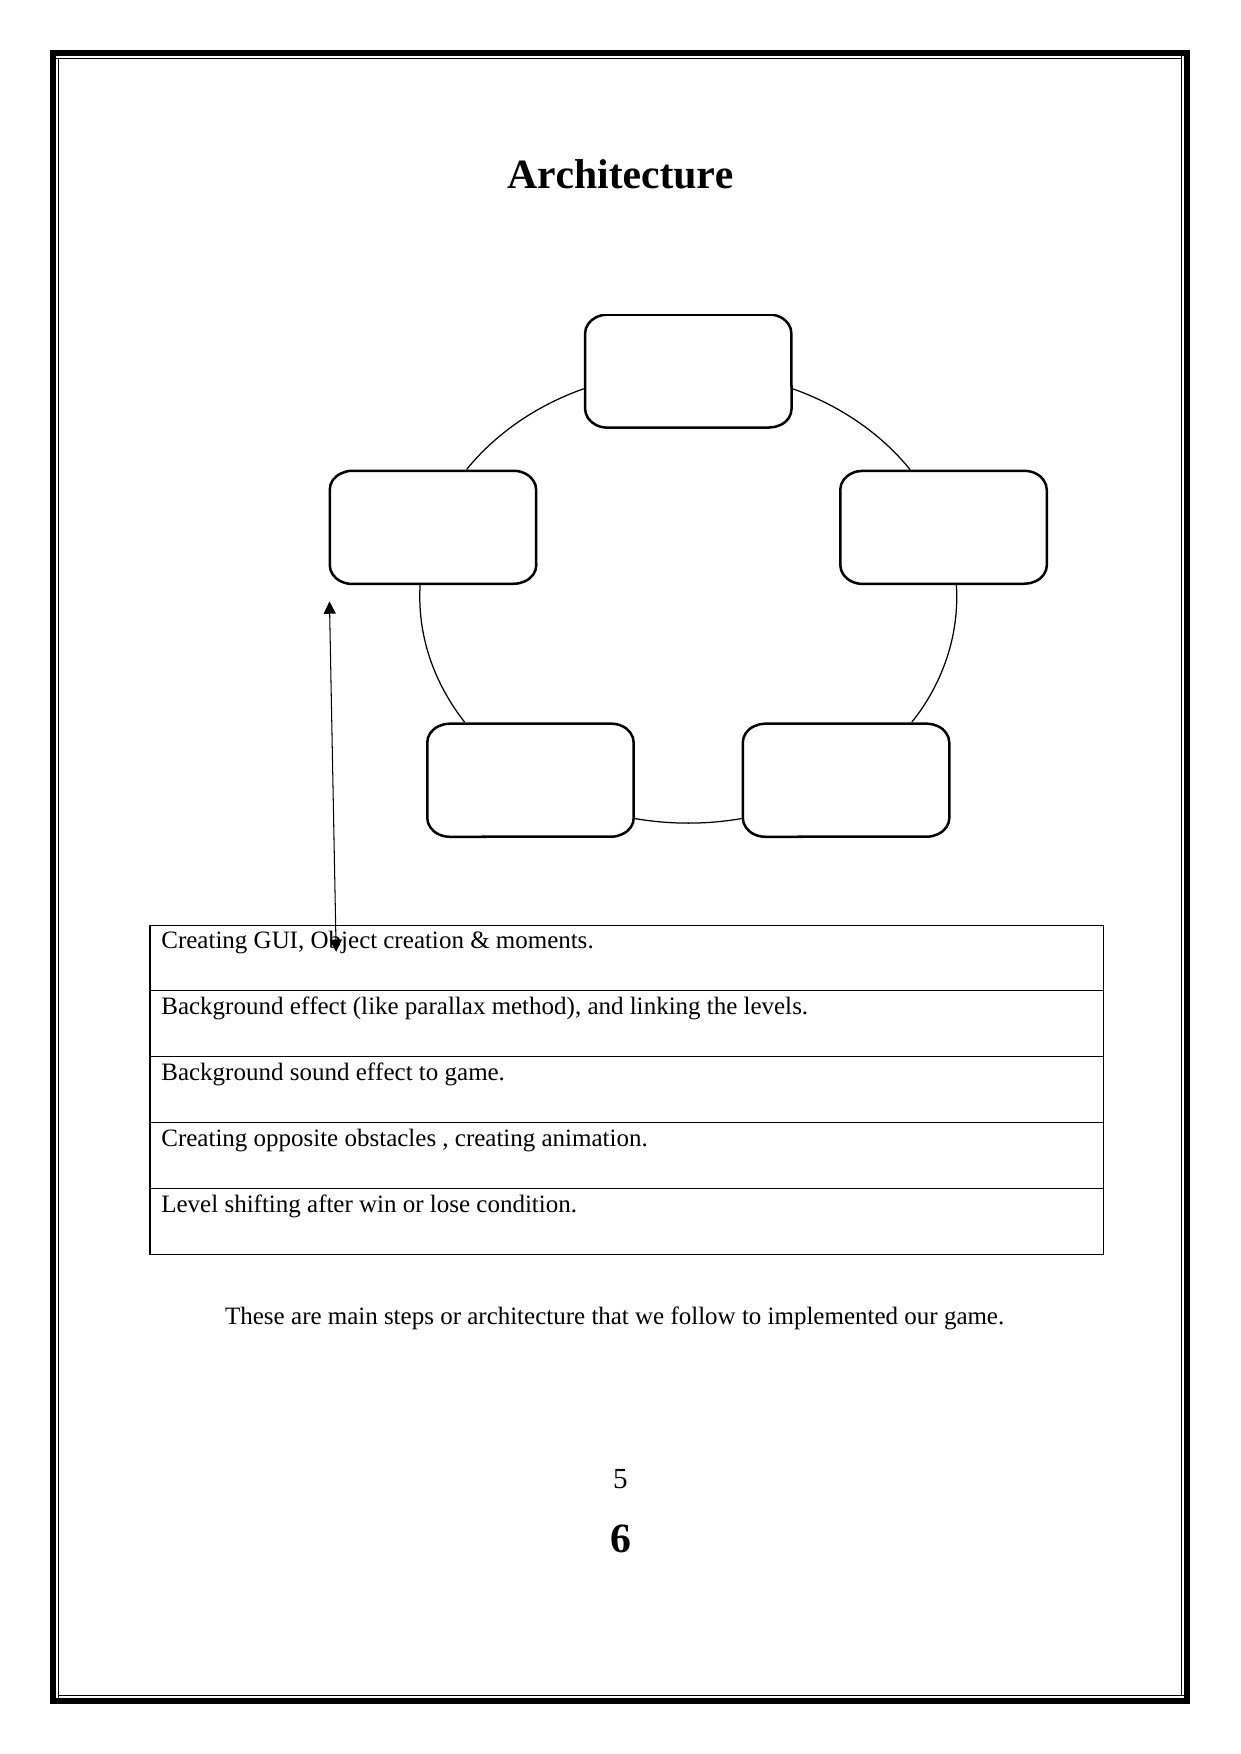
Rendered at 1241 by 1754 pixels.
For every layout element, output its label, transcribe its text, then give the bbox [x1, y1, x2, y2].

table_header Creating GUI, Object creation & moments. [151, 926, 1103, 990]
text Architecture [150, 150, 1090, 198]
text 6 [150, 1513, 1090, 1561]
table_cell Background sound effect to game. [151, 1057, 1103, 1122]
table_cell Level shifting after win or lose condition. [151, 1189, 1103, 1254]
text 5 [150, 1461, 1090, 1495]
table_cell Background effect (like parallax method), and linking the levels. [151, 991, 1103, 1056]
table_cell Creating opposite obstacles , creating animation. [151, 1123, 1103, 1188]
text These are main steps or architecture that we follow to implemented our game. [150, 1301, 1090, 1330]
